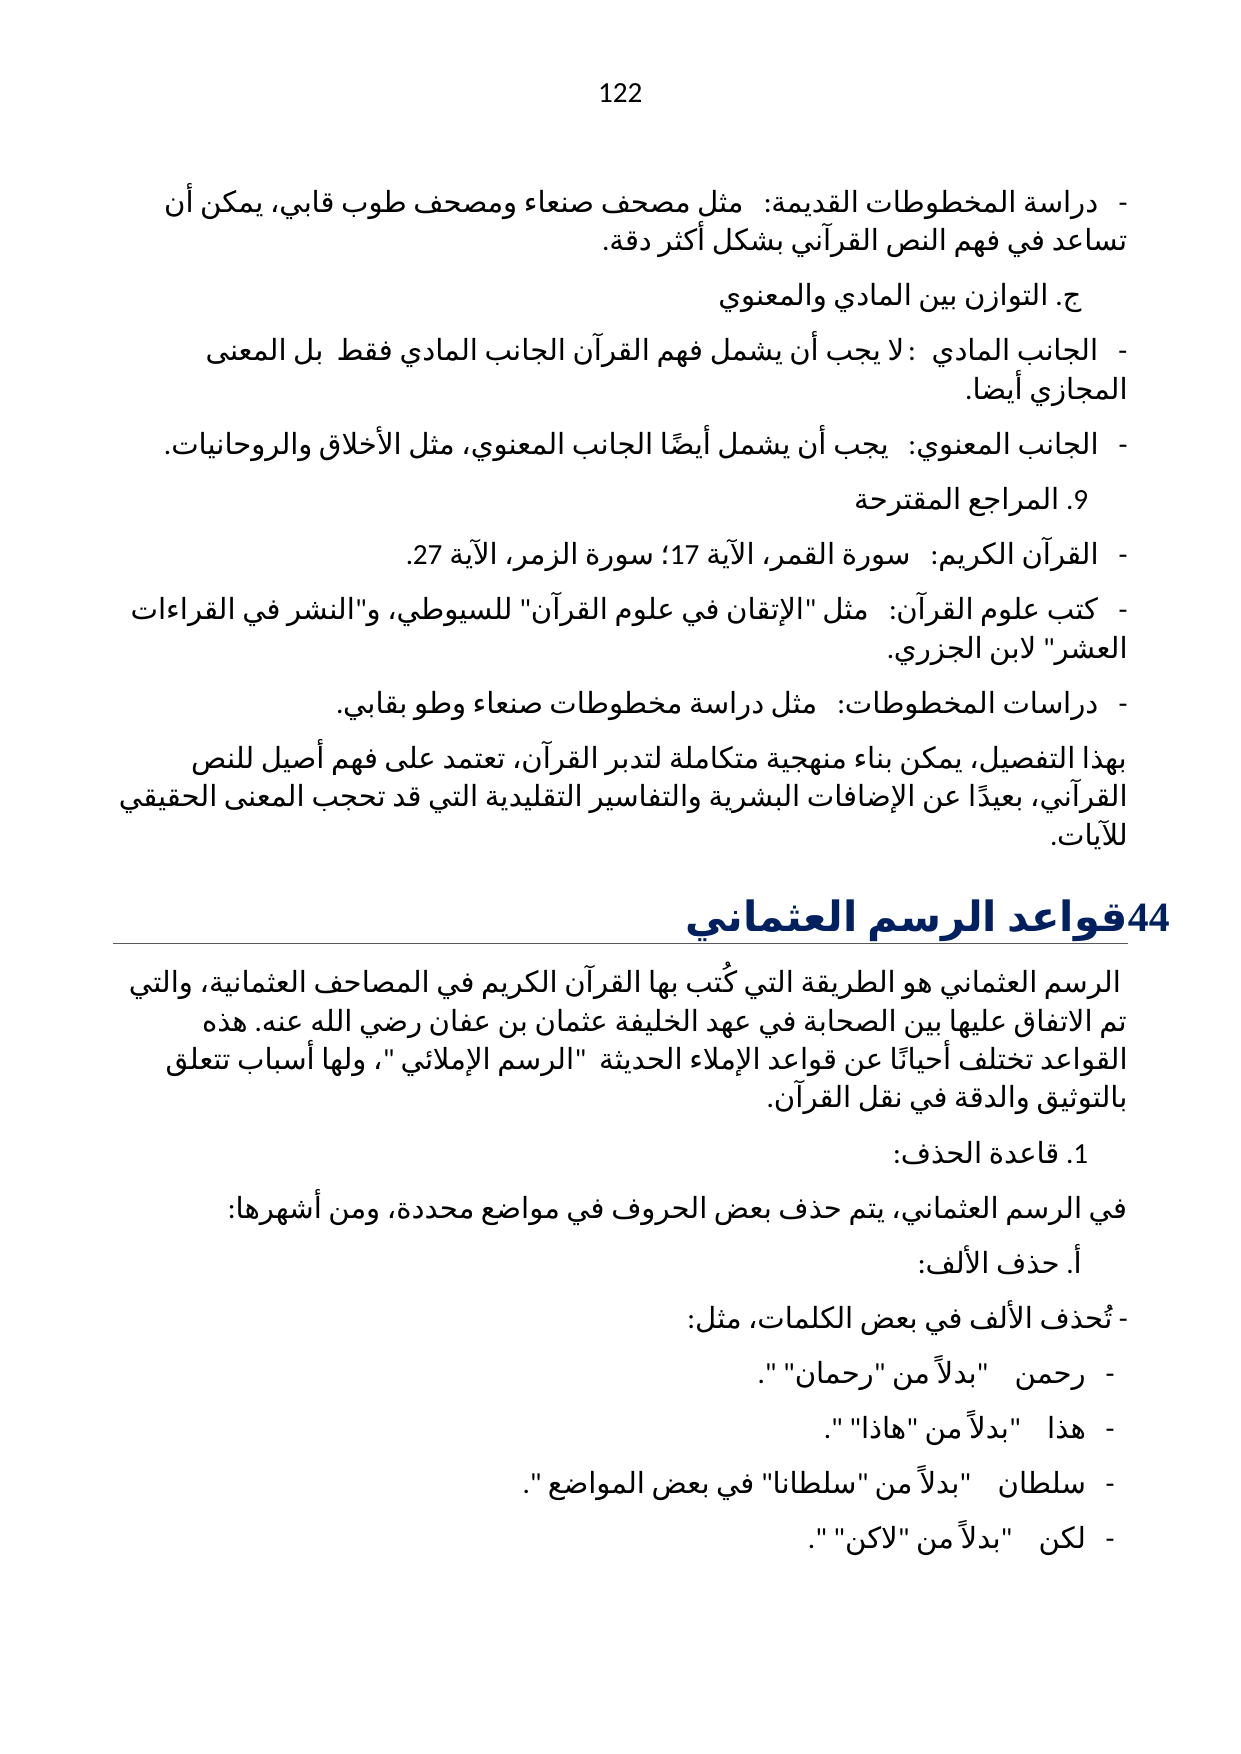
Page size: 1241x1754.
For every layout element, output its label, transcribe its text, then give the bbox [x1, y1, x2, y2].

text في الرسم العثماني، يتم حذف بعض الحروف في مواضع محددة، ومن أشهرها: [112, 1190, 1128, 1225]
text - سلطان "بدلاً من "سلطانا" في بعض المواضع ". [112, 1465, 1128, 1501]
text - دراسة المخطوطات القديمة: مثل مصحف صنعاء ومصحف طوب قابي، يمكن أن تساعد في فهم النص القرآني بشكل أكثر دقة. [112, 184, 1128, 258]
text - الجانب المادي: لا يجب أن يشمل فهم القرآن الجانب المادي فقط بل المعنى المجازي أيضا. [112, 332, 1128, 407]
text - القرآن الكريم: سورة القمر، الآية 17؛ سورة الزمر، الآية 27. [112, 536, 1128, 572]
text - دراسات المخطوطات: مثل دراسة مخطوطات صنعاء وطو بقابي. [112, 685, 1128, 721]
text - الجانب المعنوي: يجب أن يشمل أيضًا الجانب المعنوي، مثل الأخلاق والروحانيات. [112, 426, 1128, 462]
text الرسم العثماني هو الطريقة التي كُتب بها القرآن الكريم في المصاحف العثمانية، والتي تم الاتفاق عليها بين الصحابة في عهد الخليفة عثمان بن عفان رضي الله عنه. هذه القواعد تختلف أحيانًا عن قواعد الإملاء الحديثة "الرسم الإملائي "، ولها أسباب تتعلق بالتوثيق والدقة في نقل القرآن. [112, 964, 1128, 1115]
text 1. قاعدة الحذف: [112, 1135, 1128, 1170]
text - هذا "بدلاً من "هاذا" ". [112, 1410, 1128, 1446]
text أ. حذف الألف: [112, 1245, 1128, 1281]
text ج. التوازن بين المادي والمعنوي [112, 277, 1128, 313]
text 9. المراجع المقترحة [112, 481, 1128, 517]
text - تُحذف الألف في بعض الكلمات، مثل: [112, 1300, 1128, 1336]
text - كتب علوم القرآن: مثل "الإتقان في علوم القرآن" للسيوطي، و"النشر في القراءات العشر" لابن الجزري. [112, 591, 1128, 665]
text - رحمن "بدلاً من "رحمان" ". [112, 1355, 1128, 1391]
text - لكن "بدلاً من "لاكن" ". [112, 1520, 1128, 1556]
text بهذا التفصيل، يمكن بناء منهجية متكاملة لتدبر القرآن، تعتمد على فهم أصيل للنص القرآني، بعيدًا عن الإضافات البشرية والتفاسير التقليدية التي قد تحجب المعنى الحقيقي للآيات. [112, 740, 1128, 852]
subtitle قواعد الرسم العثماني [112, 893, 1128, 944]
